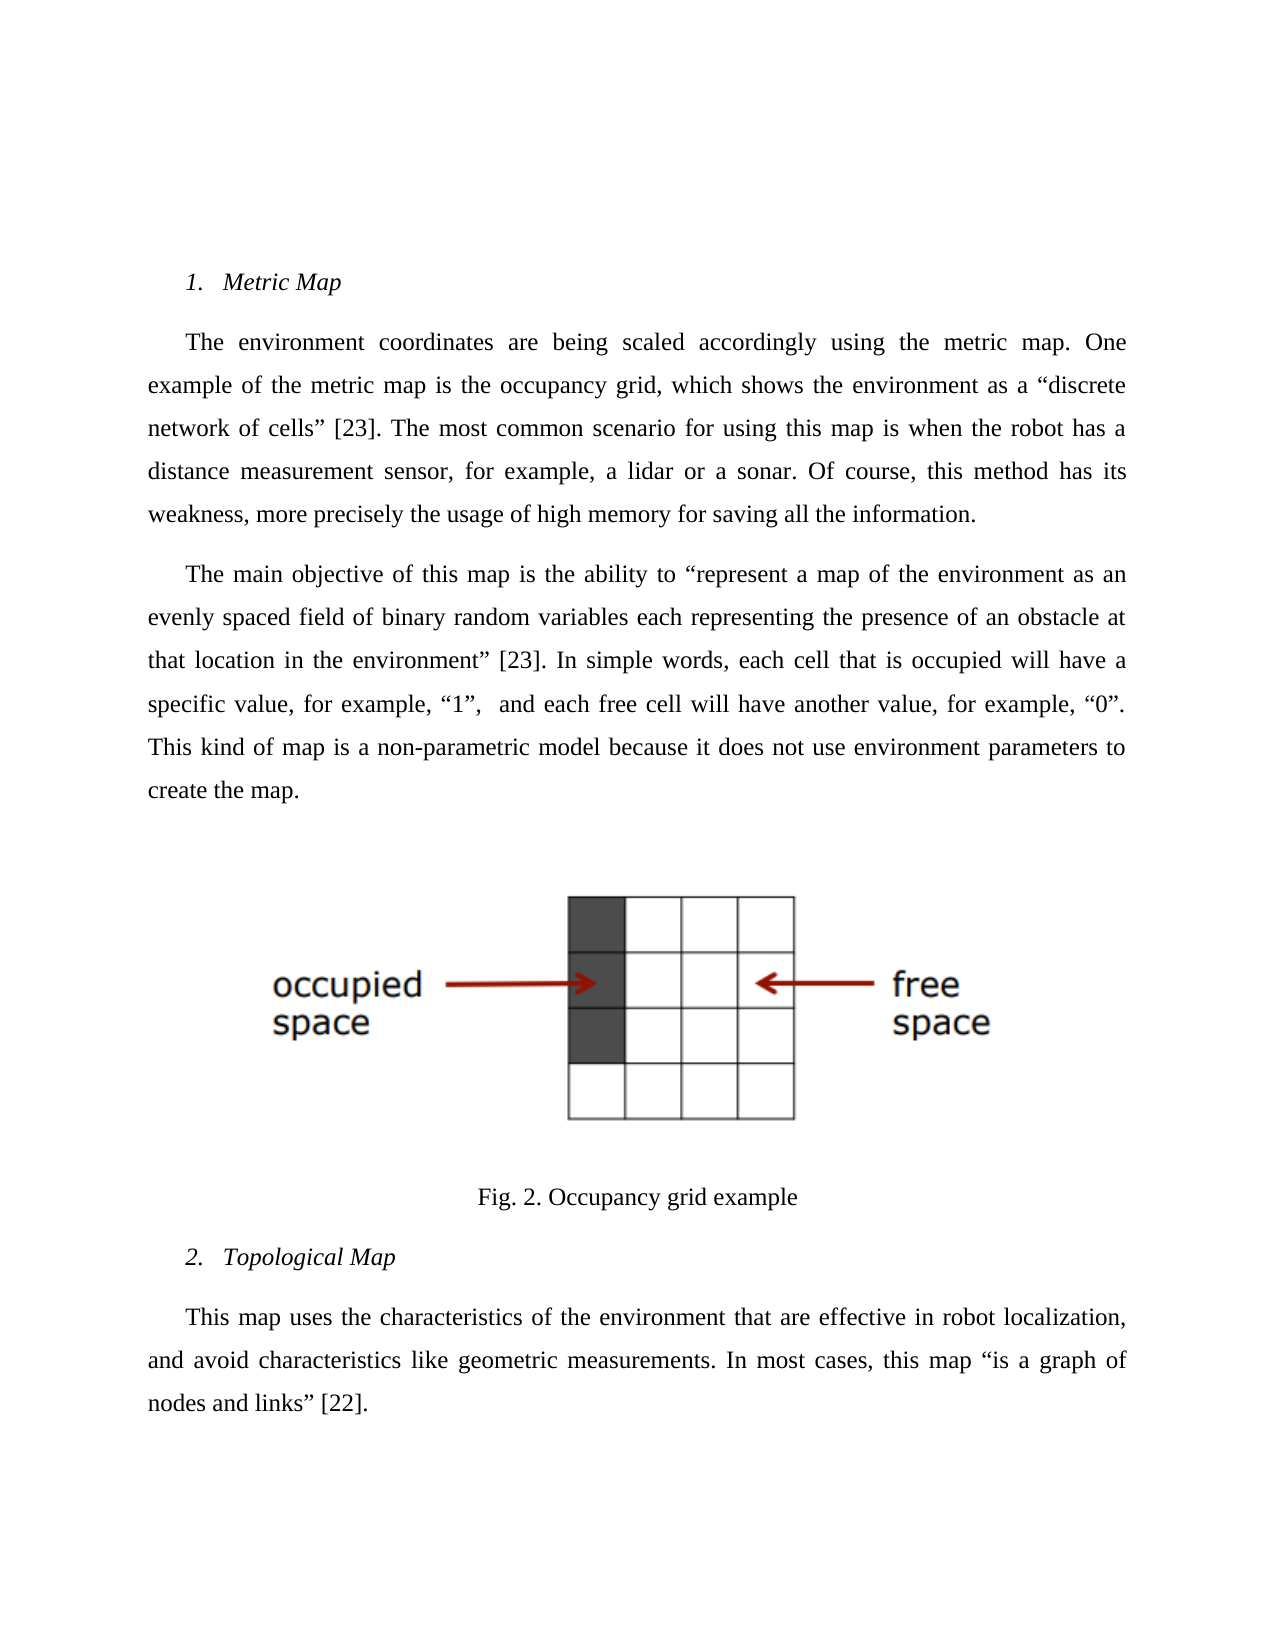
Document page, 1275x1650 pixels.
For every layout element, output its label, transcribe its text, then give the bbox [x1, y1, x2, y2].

picture [250, 834, 1025, 1152]
text The main objective of this map is the ability to “represent a map of the environment as an evenly spaced field of binary random variables each representing the presence of an obstacle at that location in the environment” [23]. In simple words, each cell that is occupied will have a specific value, for example, “1”, and each free cell will have another value, for example, “0”. This kind of map is a non-parametric model because it does not use environment parameters to create the map. [148, 559, 1127, 804]
text Fig. 2. Occupancy grid example [148, 1182, 1127, 1211]
list Topological Map [185, 1242, 1127, 1271]
list Metric Map [185, 267, 1127, 296]
text This map uses the characteristics of the environment that are effective in robot localization, and avoid characteristics like geometric measurements. In most cases, this map “is a graph of nodes and links” [22]. [148, 1302, 1127, 1417]
text The environment coordinates are being scaled accordingly using the metric map. One example of the metric map is the occupancy grid, which shows the environment as a “discrete network of cells” [23]. The most common scenario for using this map is when the robot has a distance measurement sensor, for example, a lidar or a sonar. Of course, this method has its weakness, more precisely the usage of high memory for saving all the information. [148, 327, 1127, 528]
